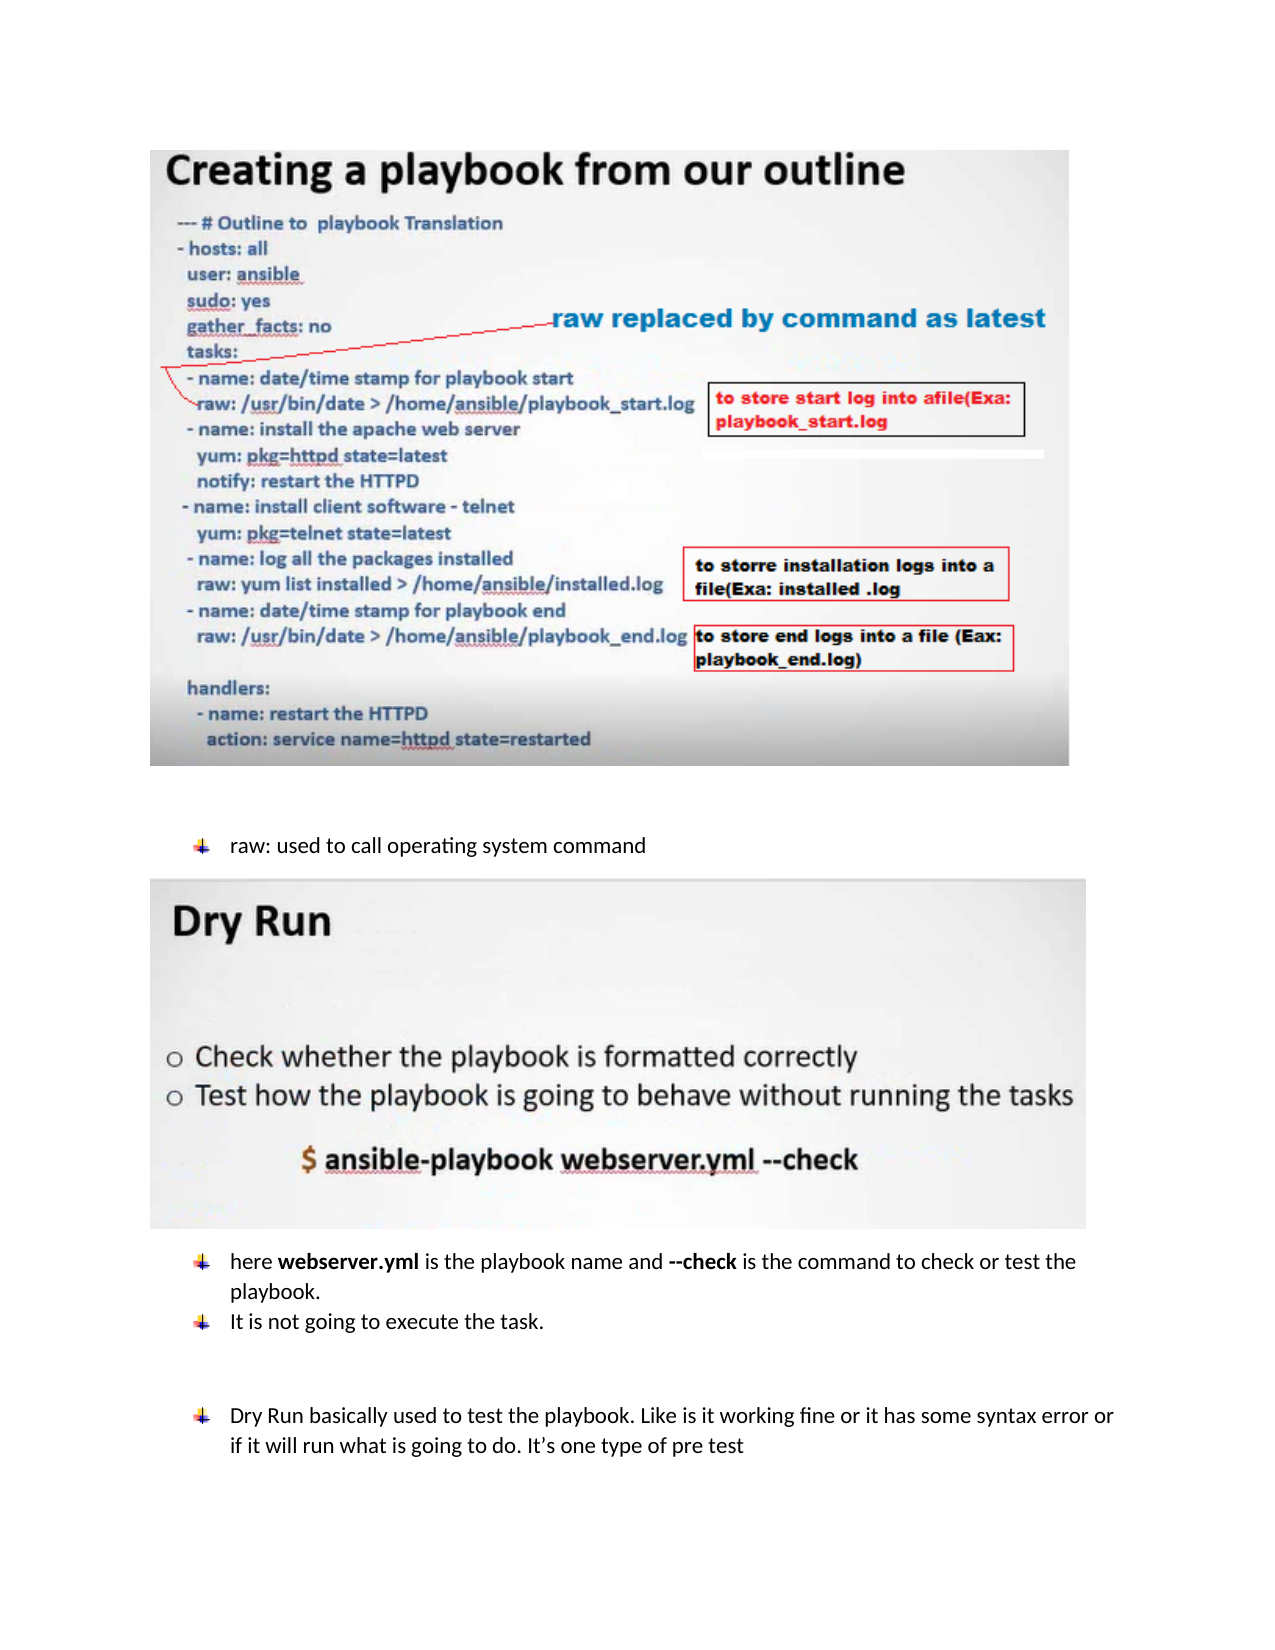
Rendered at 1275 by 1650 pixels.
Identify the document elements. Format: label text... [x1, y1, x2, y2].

picture [193, 1252, 210, 1270]
list here webserver.yml is the playbook name and --check is the command to check or test the playbook. [192, 1247, 1125, 1305]
picture [193, 837, 210, 854]
list Dry Run basically used to test the playbook. Like is it working fine or it has some syntax error or if it will run what is going to do. It’s one type of pre test [192, 1401, 1125, 1459]
picture [193, 1406, 210, 1424]
list raw: used to call operating system command [192, 831, 1125, 859]
picture [150, 878, 1086, 1229]
picture [150, 150, 1074, 766]
picture [193, 1313, 210, 1330]
list It is not going to execute the task. [192, 1307, 1125, 1336]
